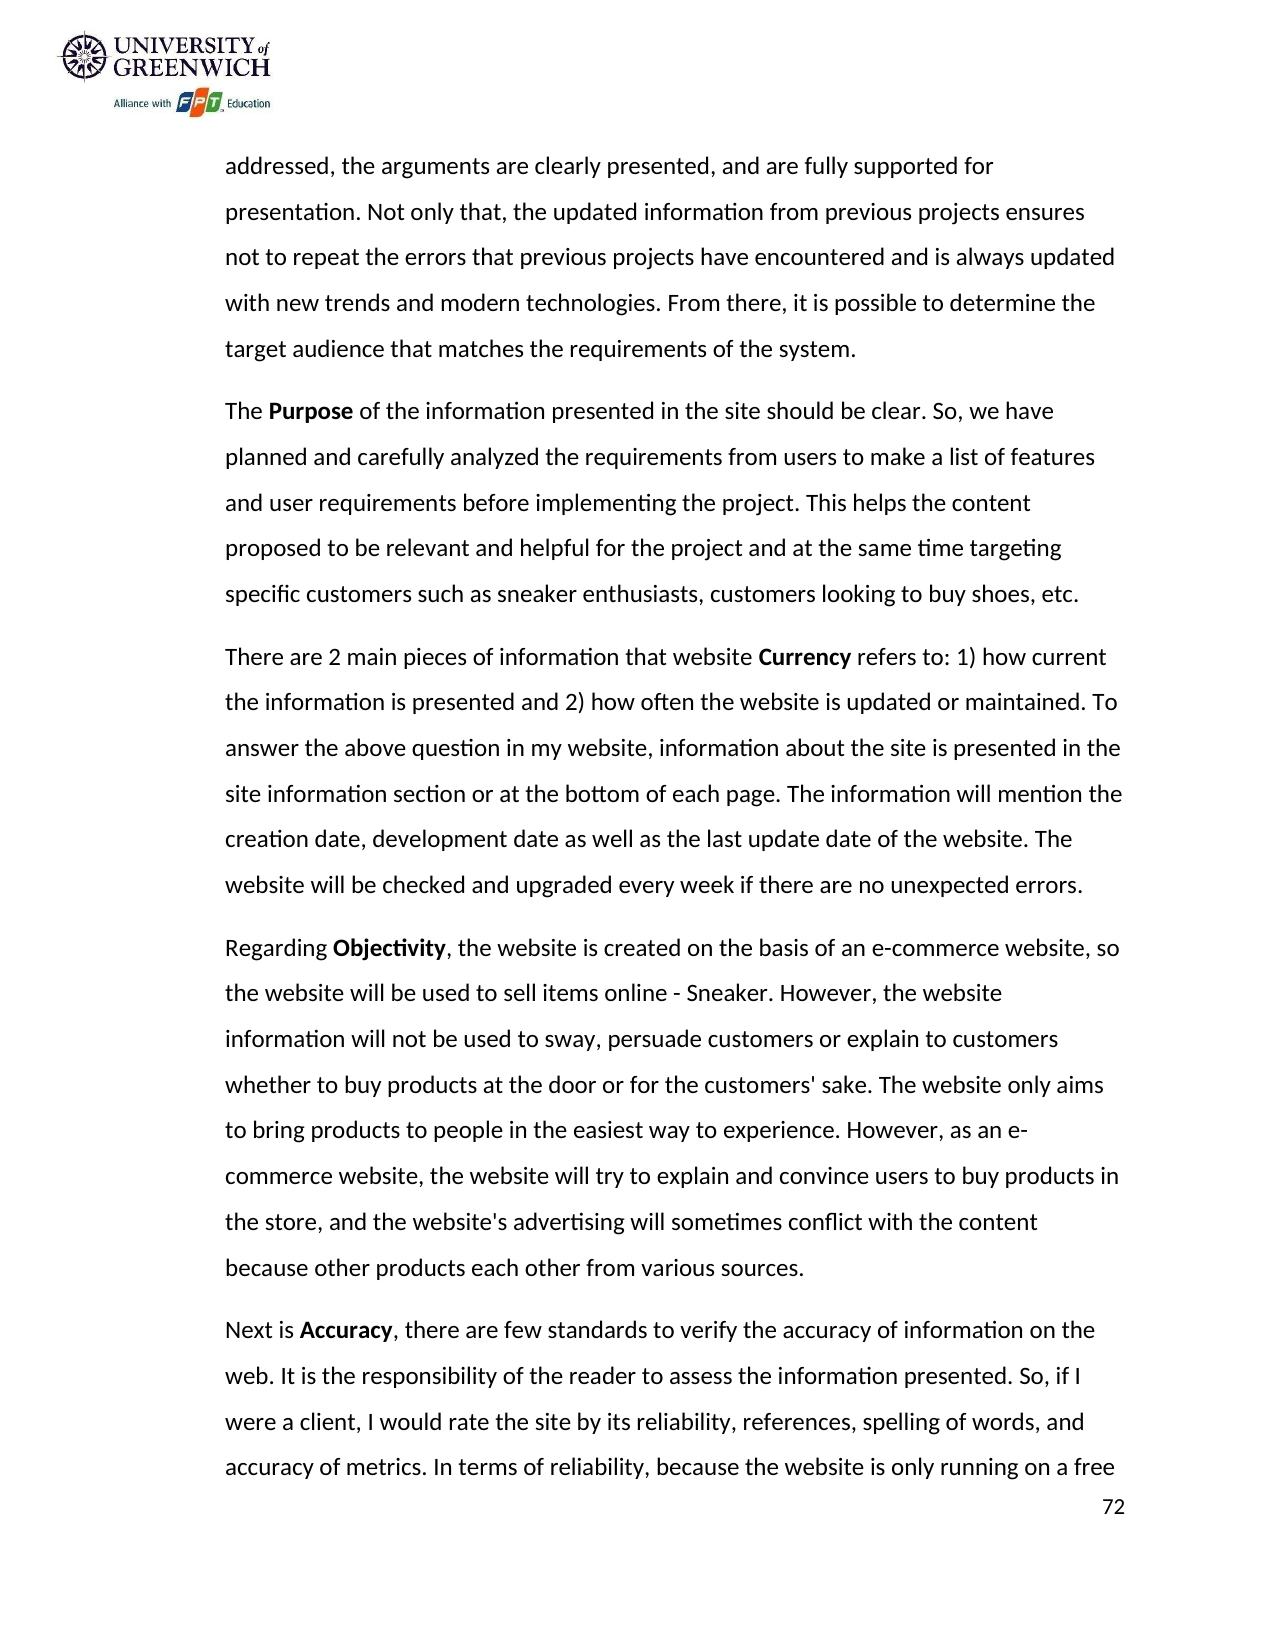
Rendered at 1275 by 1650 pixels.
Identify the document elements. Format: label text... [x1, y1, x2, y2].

text The Purpose of the information presented in the site should be clear. So, we have planned and carefully analyzed the requirements from users to make a list of features and user requirements before implementing the project. This helps the content proposed to be relevant and helpful for the project and at the same time targeting specific customers such as sneaker enthusiasts, customers looking to buy shoes, etc. [225, 395, 1125, 609]
text Regarding Objectivity, the website is created on the basis of an e-commerce website, so the website will be used to sell items online - Sneaker. However, the website information will not be used to sway, persuade customers or explain to customers whether to buy products at the door or for the customers' sake. The website only aims to bring products to people in the easiest way to experience. However, as an e-commerce website, the website will try to explain and convince users to buy products in the store, and the website's advertising will sometimes conflict with the content because other products each other from various sources. [225, 932, 1125, 1282]
text There are 2 main pieces of information that website Currency refers to: 1) how current the information is presented and 2) how often the website is updated or maintained. To answer the above question in my website, information about the site is presented in the site information section or at the bottom of each page. The information will mention the creation date, development date as well as the last update date of the website. The website will be checked and upgraded every week if there are no unexpected errors. [225, 641, 1125, 900]
picture [38, 12, 296, 142]
